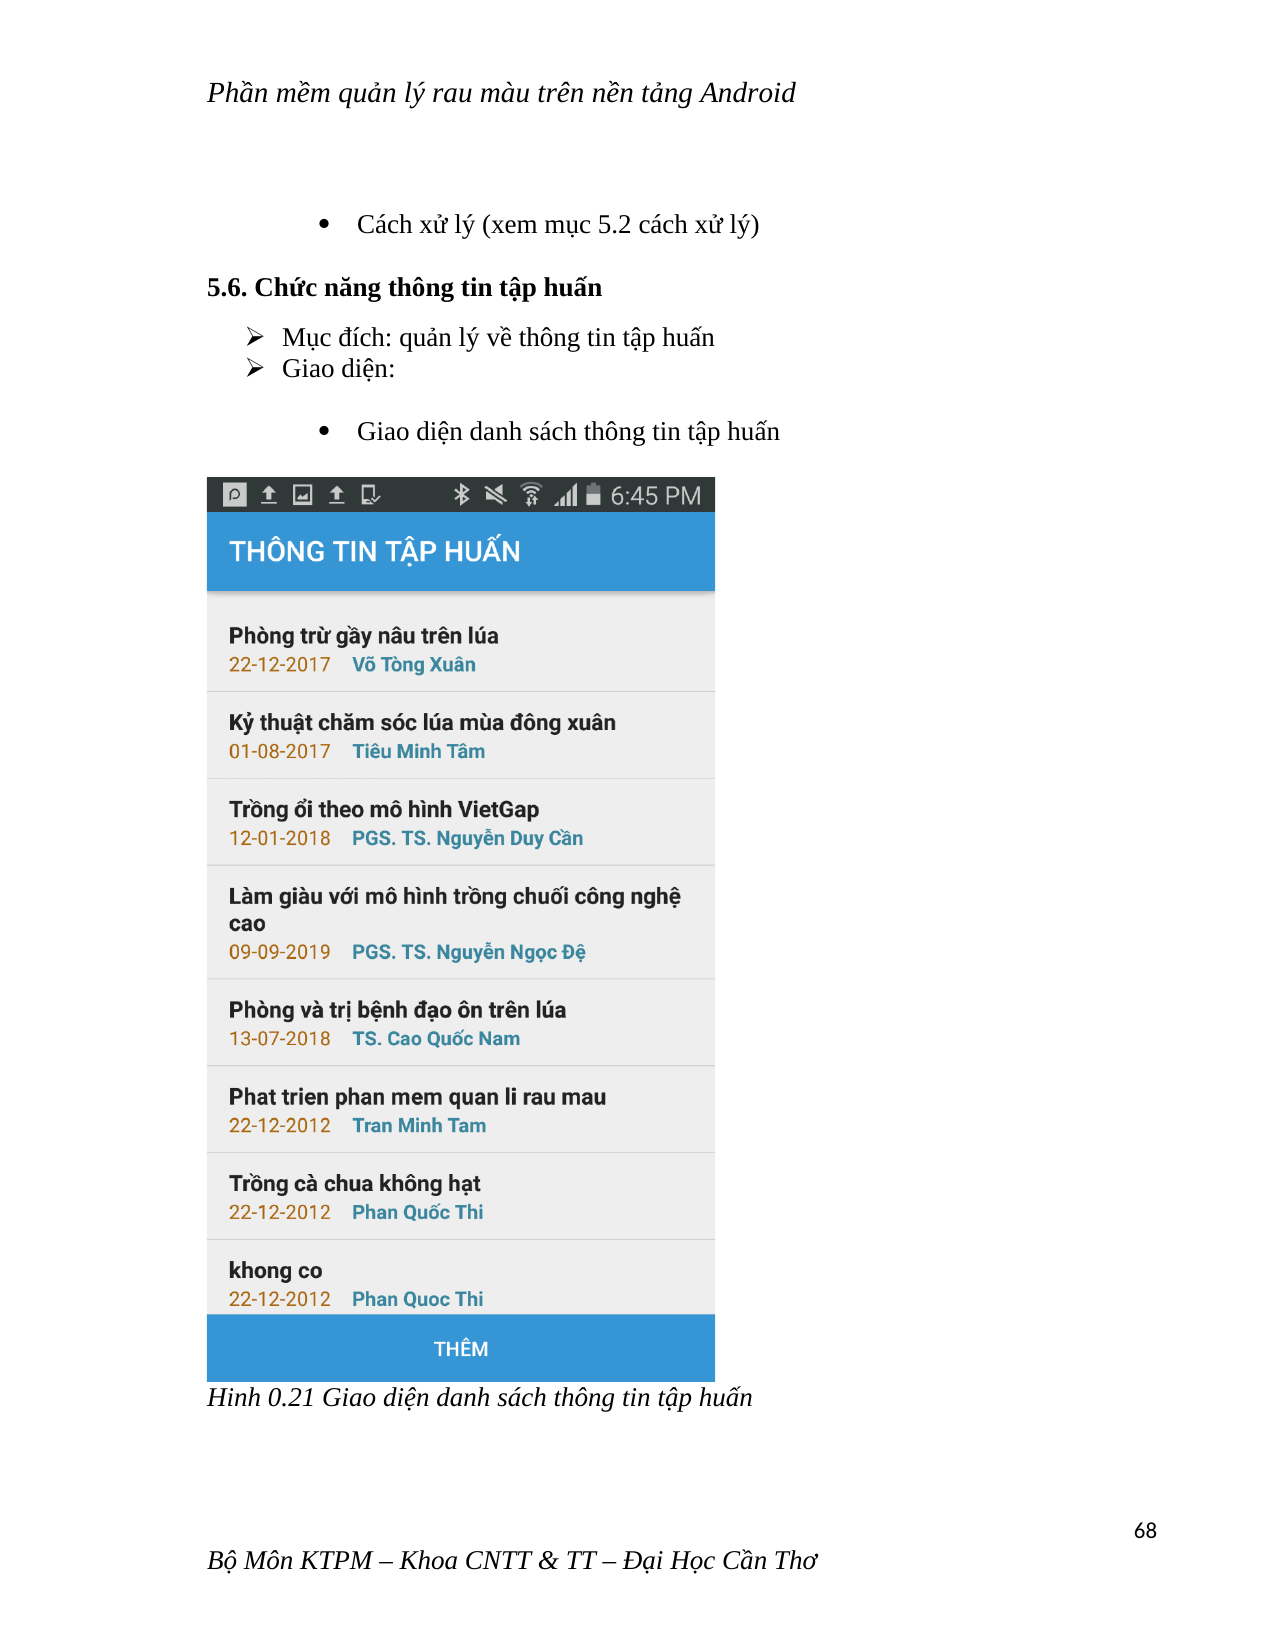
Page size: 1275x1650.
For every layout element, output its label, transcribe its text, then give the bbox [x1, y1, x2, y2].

list Cách xử lý (xem mục 5.2 cách xử lý) [319, 208, 1157, 239]
list Giao diện: [244, 352, 1157, 383]
text Hinh 0.21 Giao diện danh sách thông tin tập huấn [207, 1381, 1157, 1413]
list Giao diện danh sách thông tin tập huấn [319, 414, 1157, 446]
list Mục đích: quản lý về thông tin tập huấn [244, 321, 1157, 352]
text 5.6. Chức năng thông tin tập huấn [207, 271, 1157, 302]
picture [206, 477, 716, 1382]
